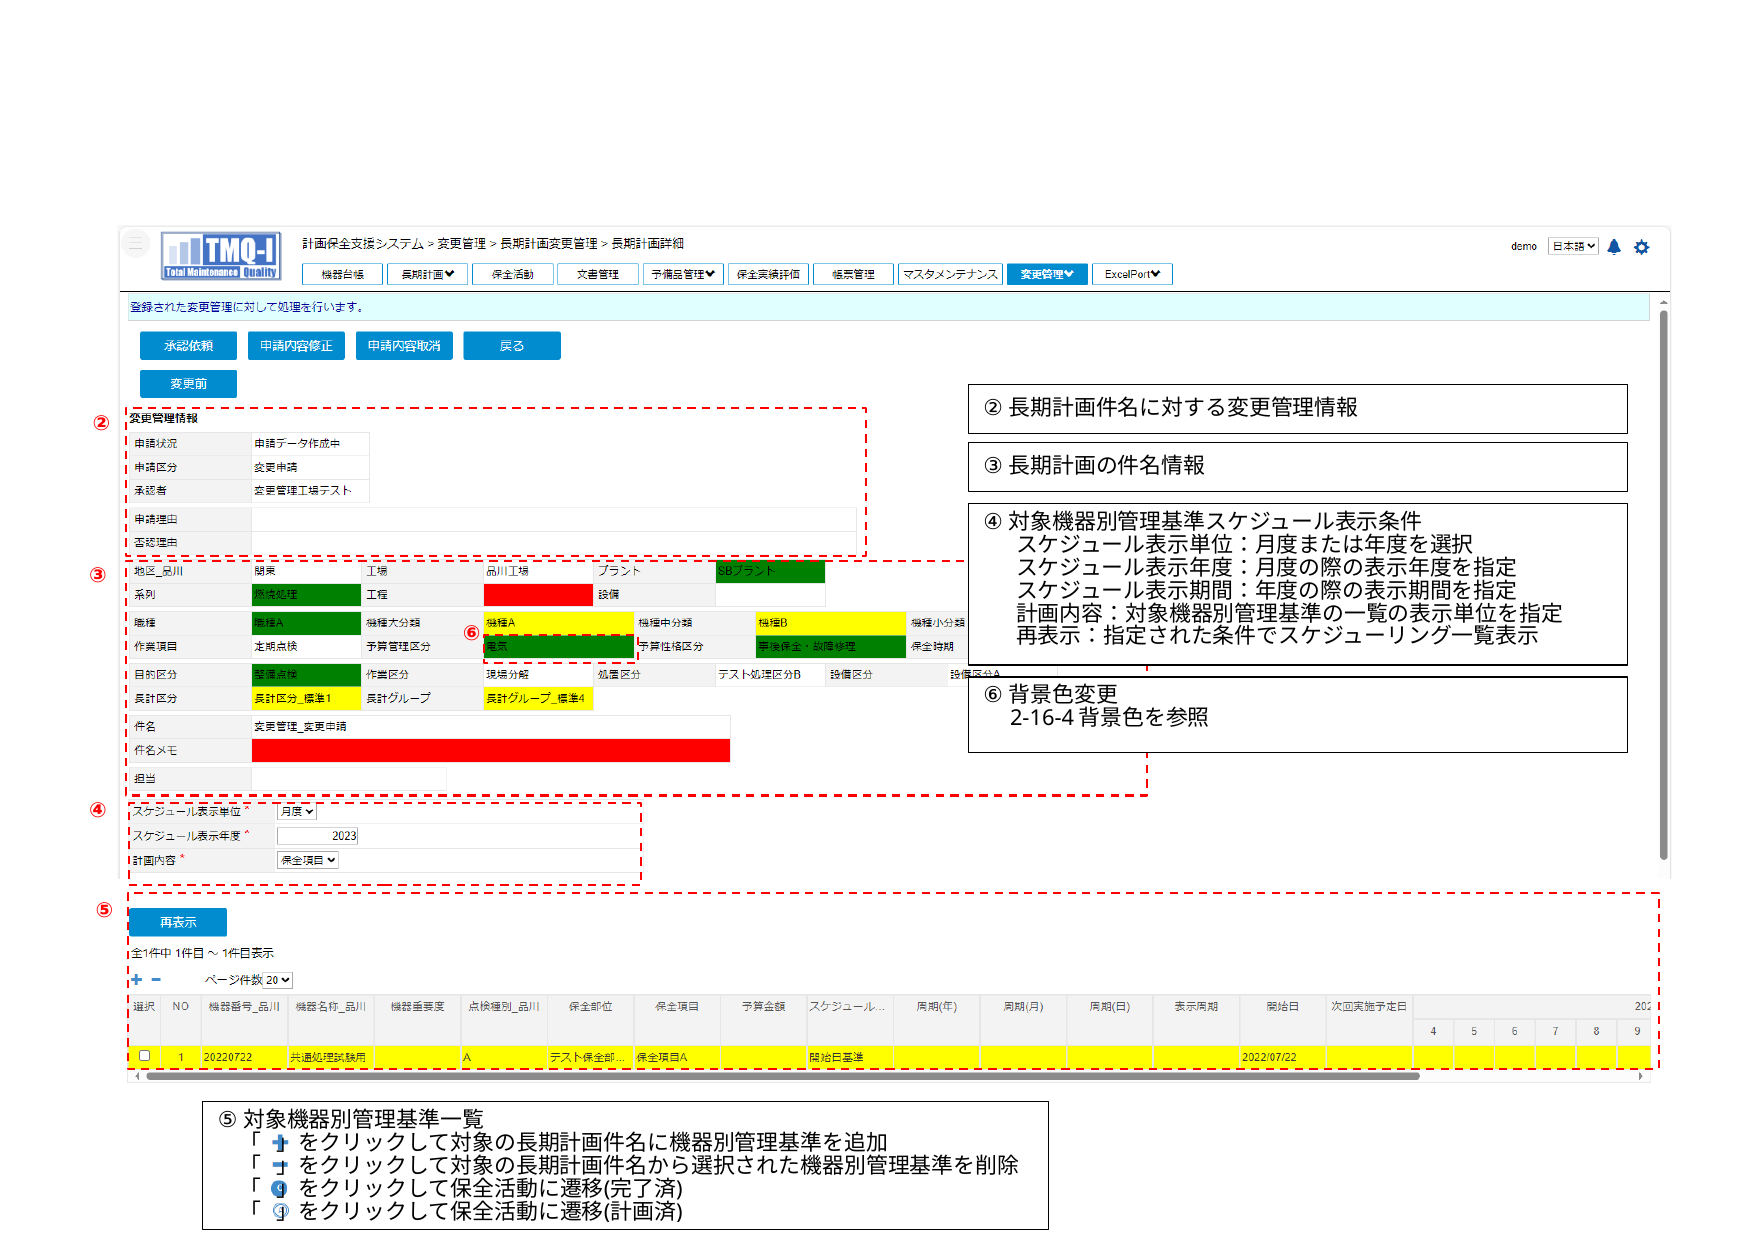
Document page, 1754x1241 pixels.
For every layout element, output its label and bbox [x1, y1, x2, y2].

picture [265, 1130, 296, 1221]
picture [120, 900, 1659, 1086]
picture [117, 225, 1672, 879]
